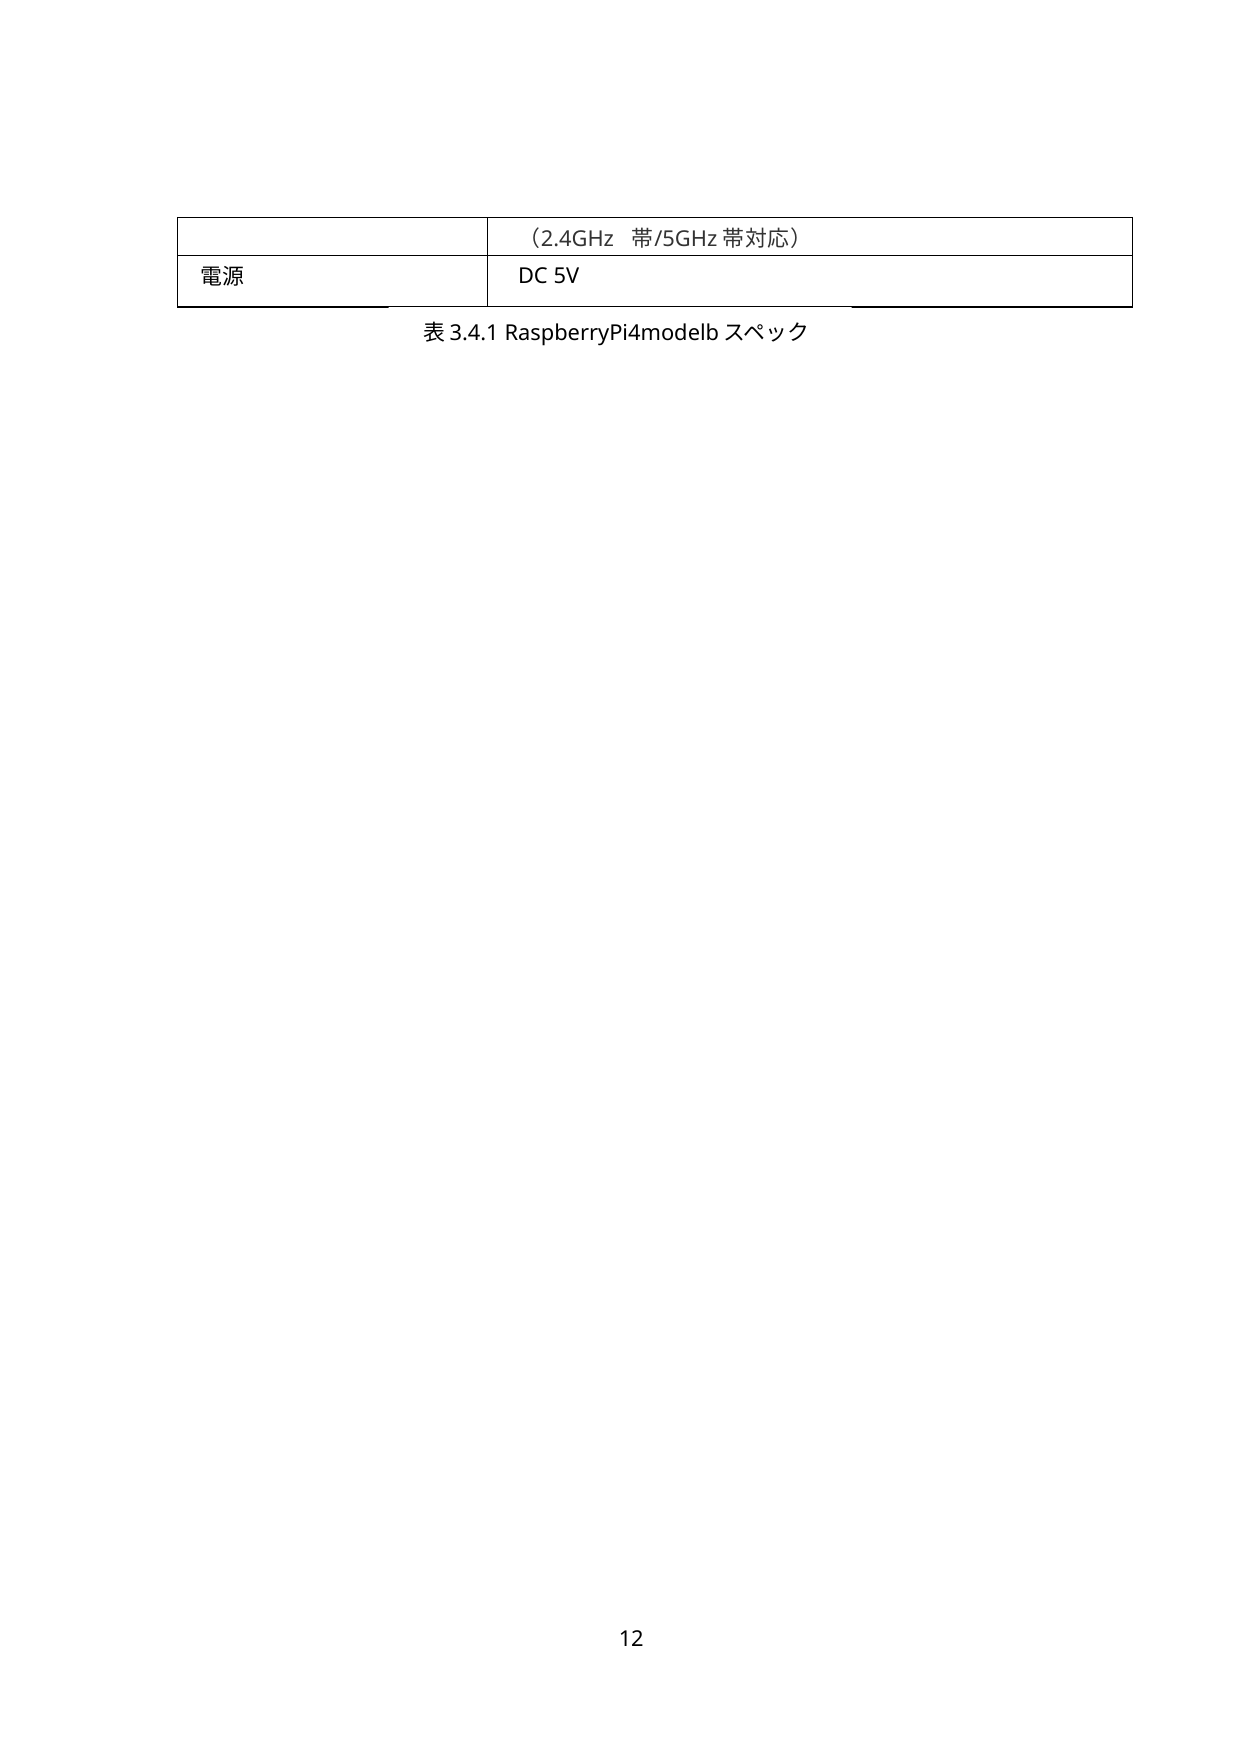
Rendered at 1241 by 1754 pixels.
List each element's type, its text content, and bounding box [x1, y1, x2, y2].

table_cell 電源 [178, 256, 487, 306]
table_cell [488, 218, 1132, 255]
table_cell 無線LAN [178, 218, 487, 255]
table_cell DC 5V [488, 256, 1132, 306]
